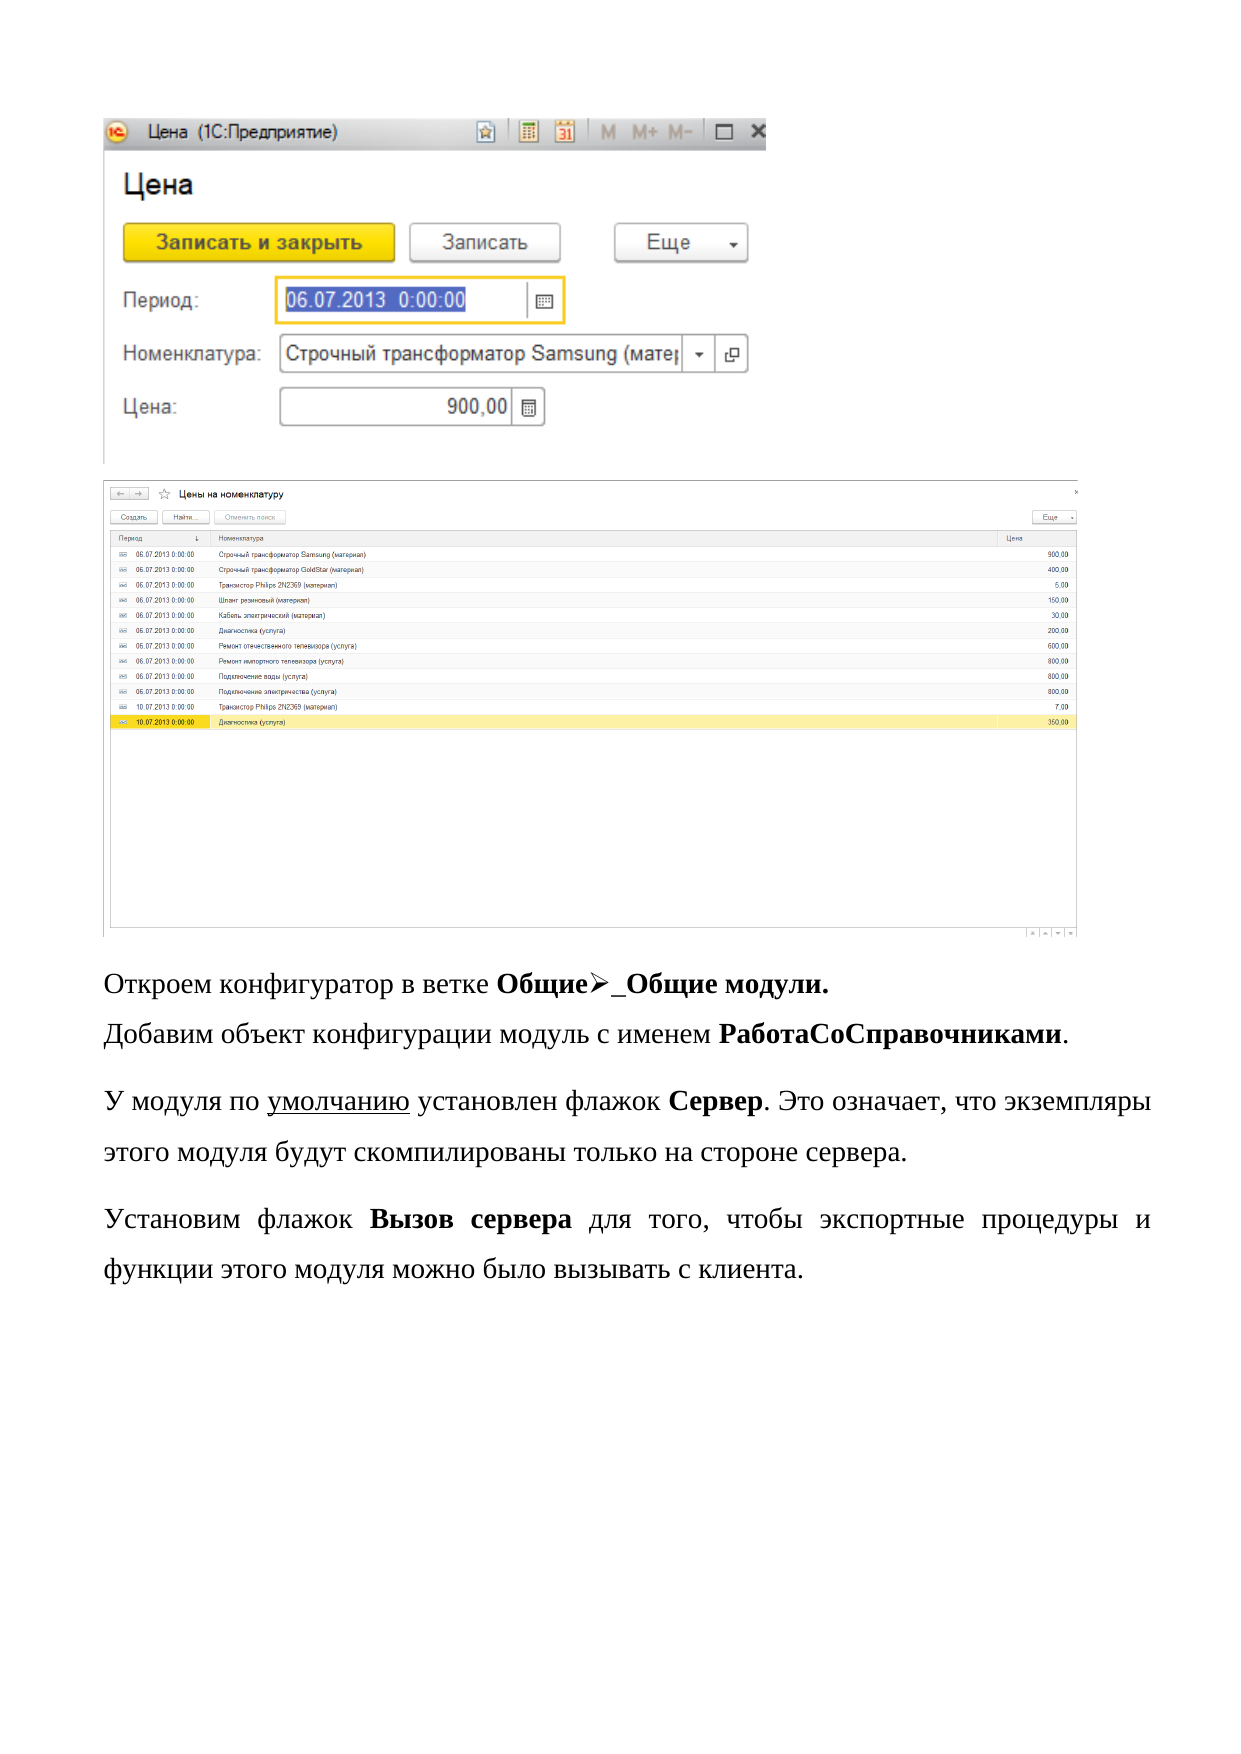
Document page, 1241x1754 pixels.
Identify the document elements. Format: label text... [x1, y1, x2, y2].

text Добавим объект конфигурации модуль с именем РаботаСоСправочниками. [103, 1016, 1152, 1050]
text Установим флажок Вызов сервера для того, чтобы экспортные процедуры и функции этого модуля можно было вызывать с клиента. [103, 1201, 1152, 1284]
picture [103, 118, 766, 464]
picture [103, 480, 1078, 937]
text У модуля по умолчанию установлен флажок Сервер. Это означает, что экземпляры этого модуля будут скомпилированы только на стороне сервера. [103, 1083, 1152, 1167]
text Откроем конфигуратор в ветке Общие_Общие модули. [103, 966, 1152, 1000]
